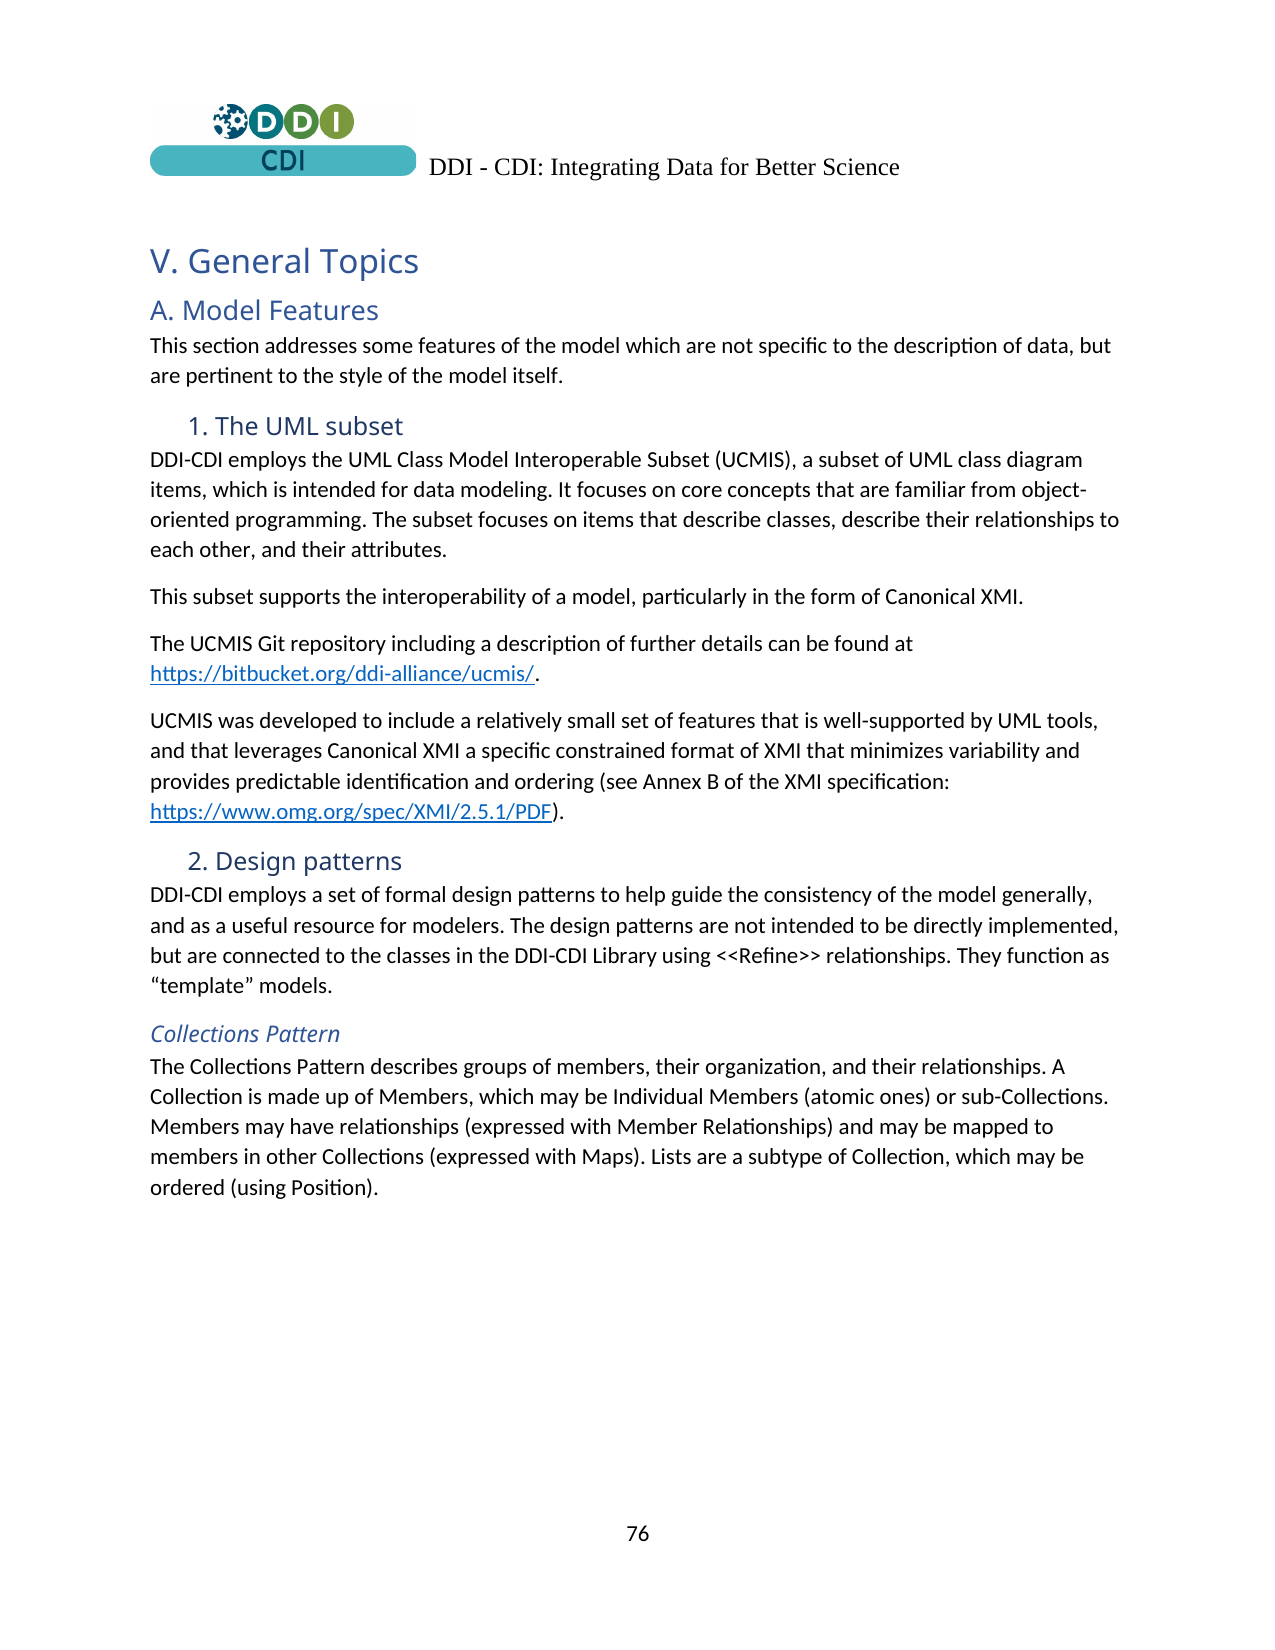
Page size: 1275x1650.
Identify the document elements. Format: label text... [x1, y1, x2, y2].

subtitle Collections Pattern [150, 1018, 1125, 1049]
subtitle 2. Design patterns [187, 844, 1125, 878]
text DDI-CDI employs the UML Class Model Interoperable Subset (UCMIS), a subset of UML class diagram items, which is intended for data modeling. It focuses on core concepts that are familiar from object-oriented programming. The subset focuses on items that describe classes, describe their relationships to each other, and their attributes. [150, 445, 1125, 563]
text This section addresses some features of the model which are not specific to the description of data, but are pertinent to the style of the model itself. [150, 331, 1125, 389]
subtitle 1. The UML subset [187, 408, 1125, 442]
text UCMIS was developed to include a relatively small set of features that is well-supported by UML tools, and that leverages Canonical XMI a specific constrained format of XMI that minimizes variability and provides predictable identification and ordering (see Annex B of the XMI specification: https://www.omg.org/spec/XMI/2.5.1/PDF). [150, 706, 1125, 825]
text The UCMIS Git repository including a description of further details can be found at https://bitbucket.org/ddi-alliance/ucmis/. [150, 629, 1125, 687]
subtitle A. Model Features [150, 291, 1125, 328]
text This subset supports the interoperability of a model, particularly in the form of Canonical XMI. [150, 582, 1125, 610]
text DDI-CDI employs a set of formal design patterns to help guide the consistency of the model generally, and as a useful resource for modelers. The design patterns are not intended to be directly implemented, but are connected to the classes in the DDI-CDI Library using <<Refine>> relationships. They function as “template” models. [150, 881, 1125, 999]
text The Collections Pattern describes groups of members, their organization, and their relationships. A Collection is made up of Members, which may be Individual Members (atomic ones) or sub-Collections. Members may have relationships (expressed with Member Relationships) and may be mapped to members in other Collections (expressed with Maps). Lists are a subtype of Collection, which may be ordered (using Position). [150, 1052, 1125, 1201]
picture [150, 104, 417, 176]
subtitle V. General Topics [150, 238, 1125, 283]
